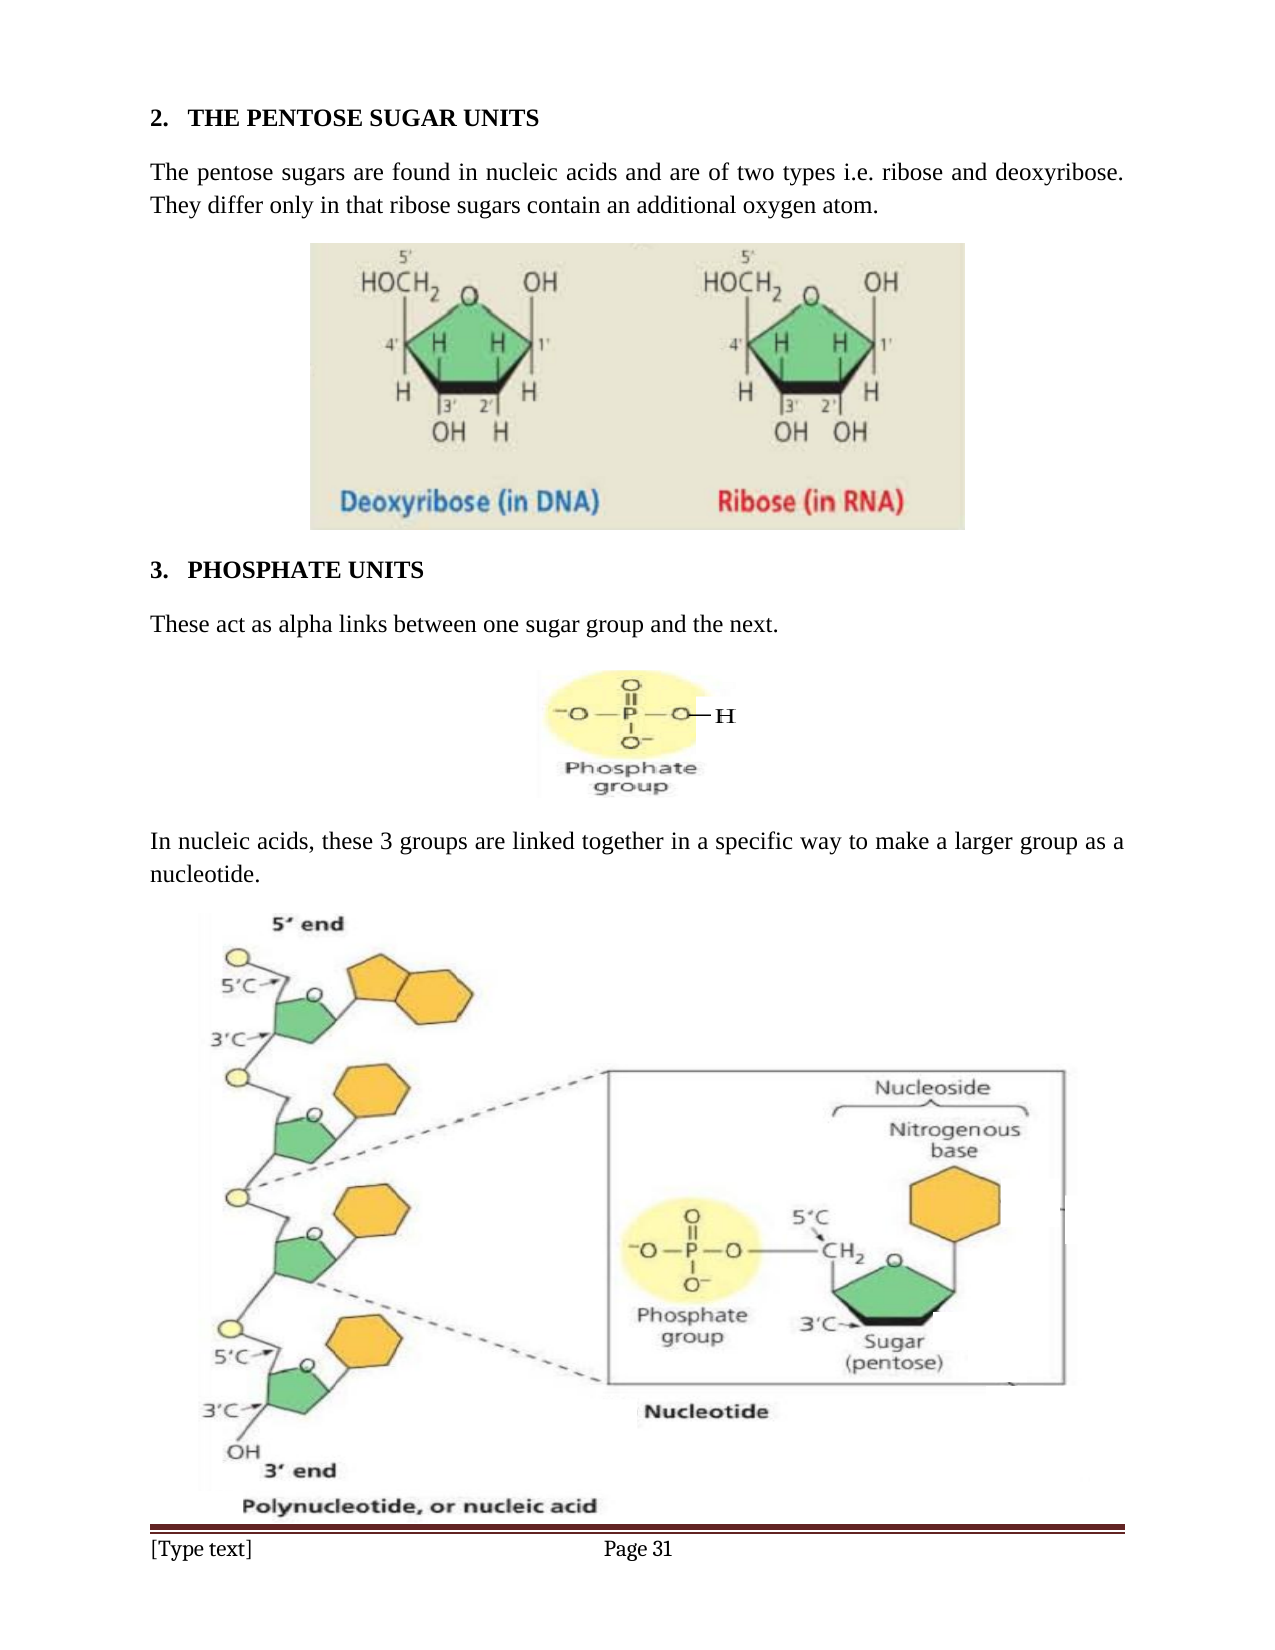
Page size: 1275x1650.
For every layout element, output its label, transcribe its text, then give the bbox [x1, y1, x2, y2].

picture [533, 662, 743, 802]
picture [310, 243, 965, 530]
text In nucleic acids, these 3 groups are linked together in a specific way to make a larger group as a nucleotide. [150, 826, 1125, 888]
list THE PENTOSE SUGAR UNITS [150, 103, 1125, 132]
list PHOSPHATE UNITS [150, 555, 1125, 583]
text The pentose sugars are found in nucleic acids and are of two types i.e. ribose and deoxyribose. They differ only in that ribose sugars contain an additional oxygen atom. [150, 157, 1125, 219]
text These act as alpha links between one sugar group and the next. [150, 609, 1125, 637]
picture [185, 913, 1090, 1523]
